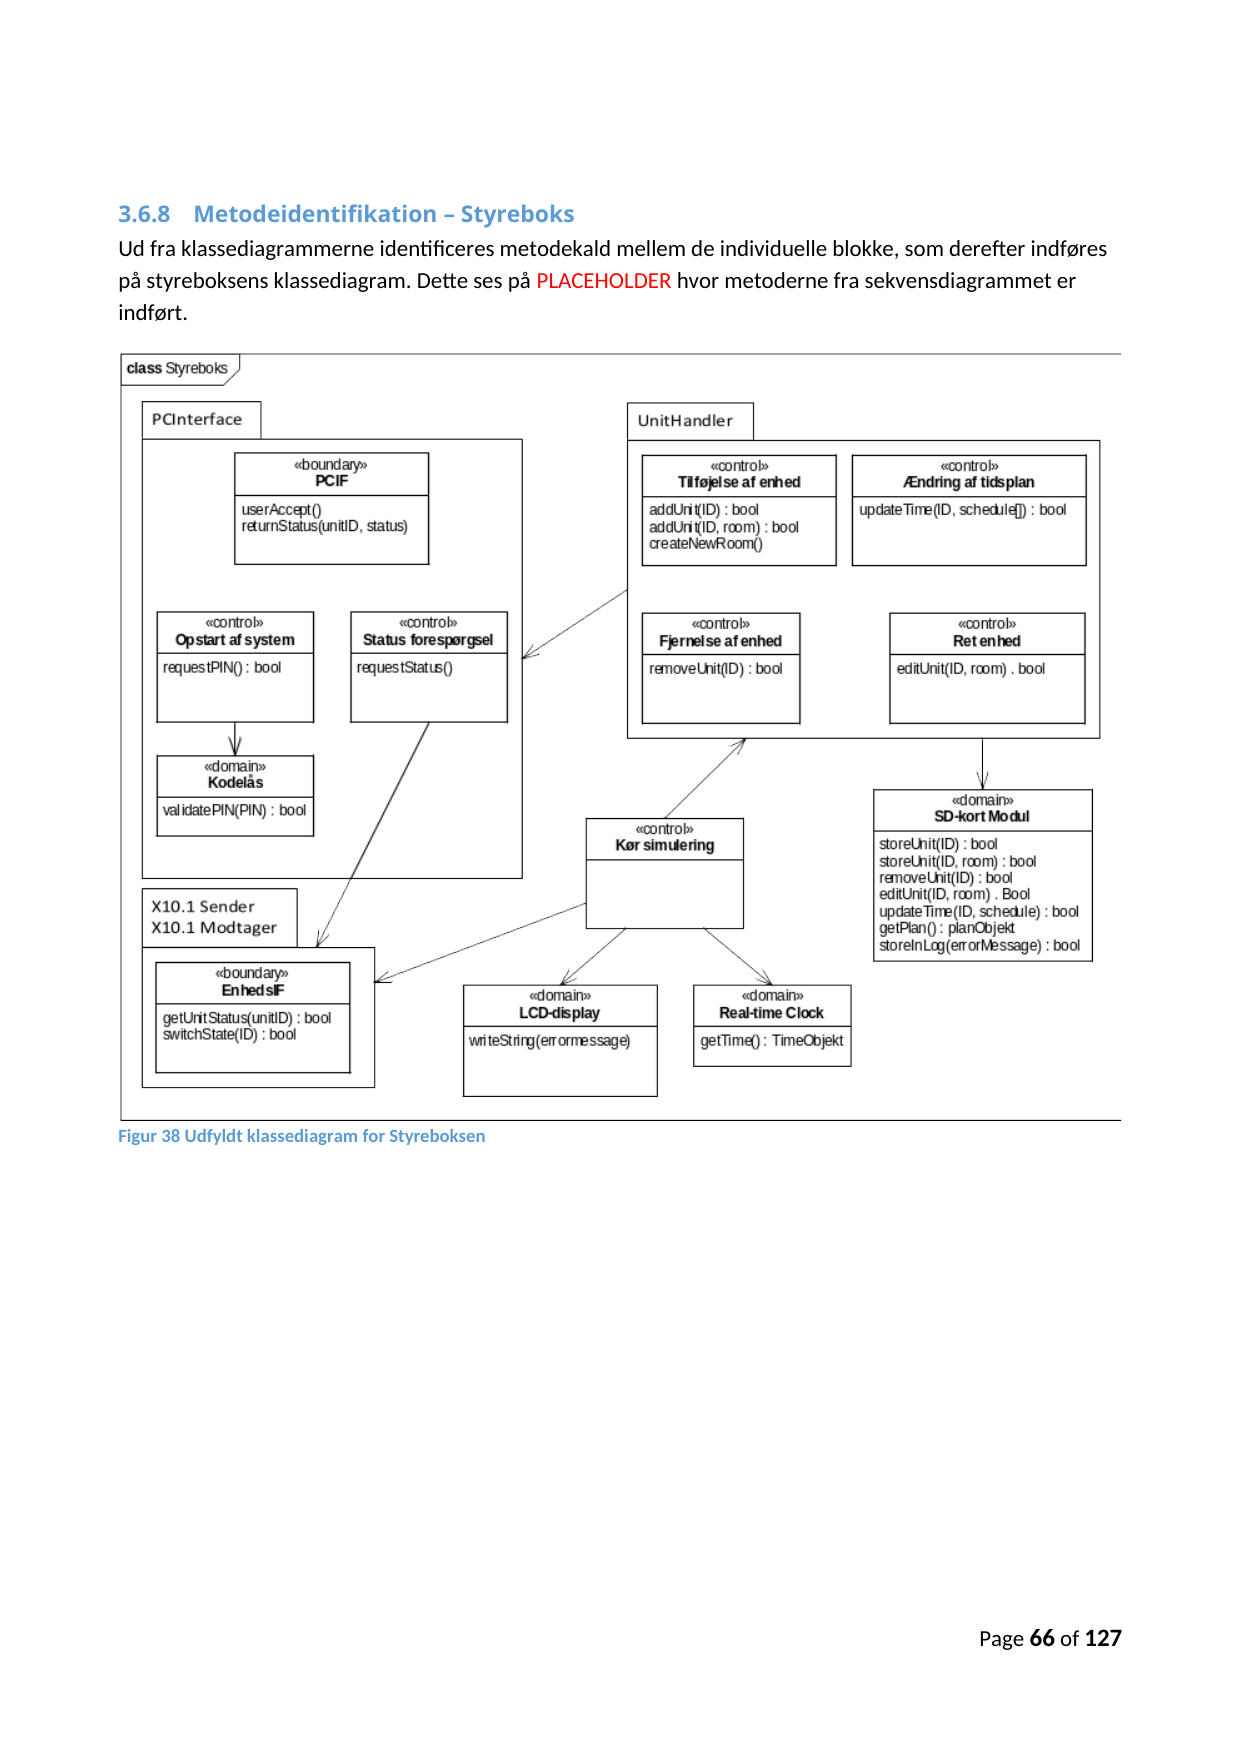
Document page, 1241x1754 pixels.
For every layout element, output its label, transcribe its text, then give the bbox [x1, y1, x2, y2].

subtitle Metodeidentifikation – Styreboks [118, 198, 1122, 229]
text Ud fra klassediagrammerne identificeres metodekald mellem de individuelle blokke, som derefter indføres på styreboksens klassediagram. Dette ses på PLACEHOLDER hvor metoderne fra sekvensdiagrammet er indført. [118, 234, 1122, 326]
text Figur 38 Udfyldt klassediagram for Styreboksen [118, 1124, 1122, 1147]
